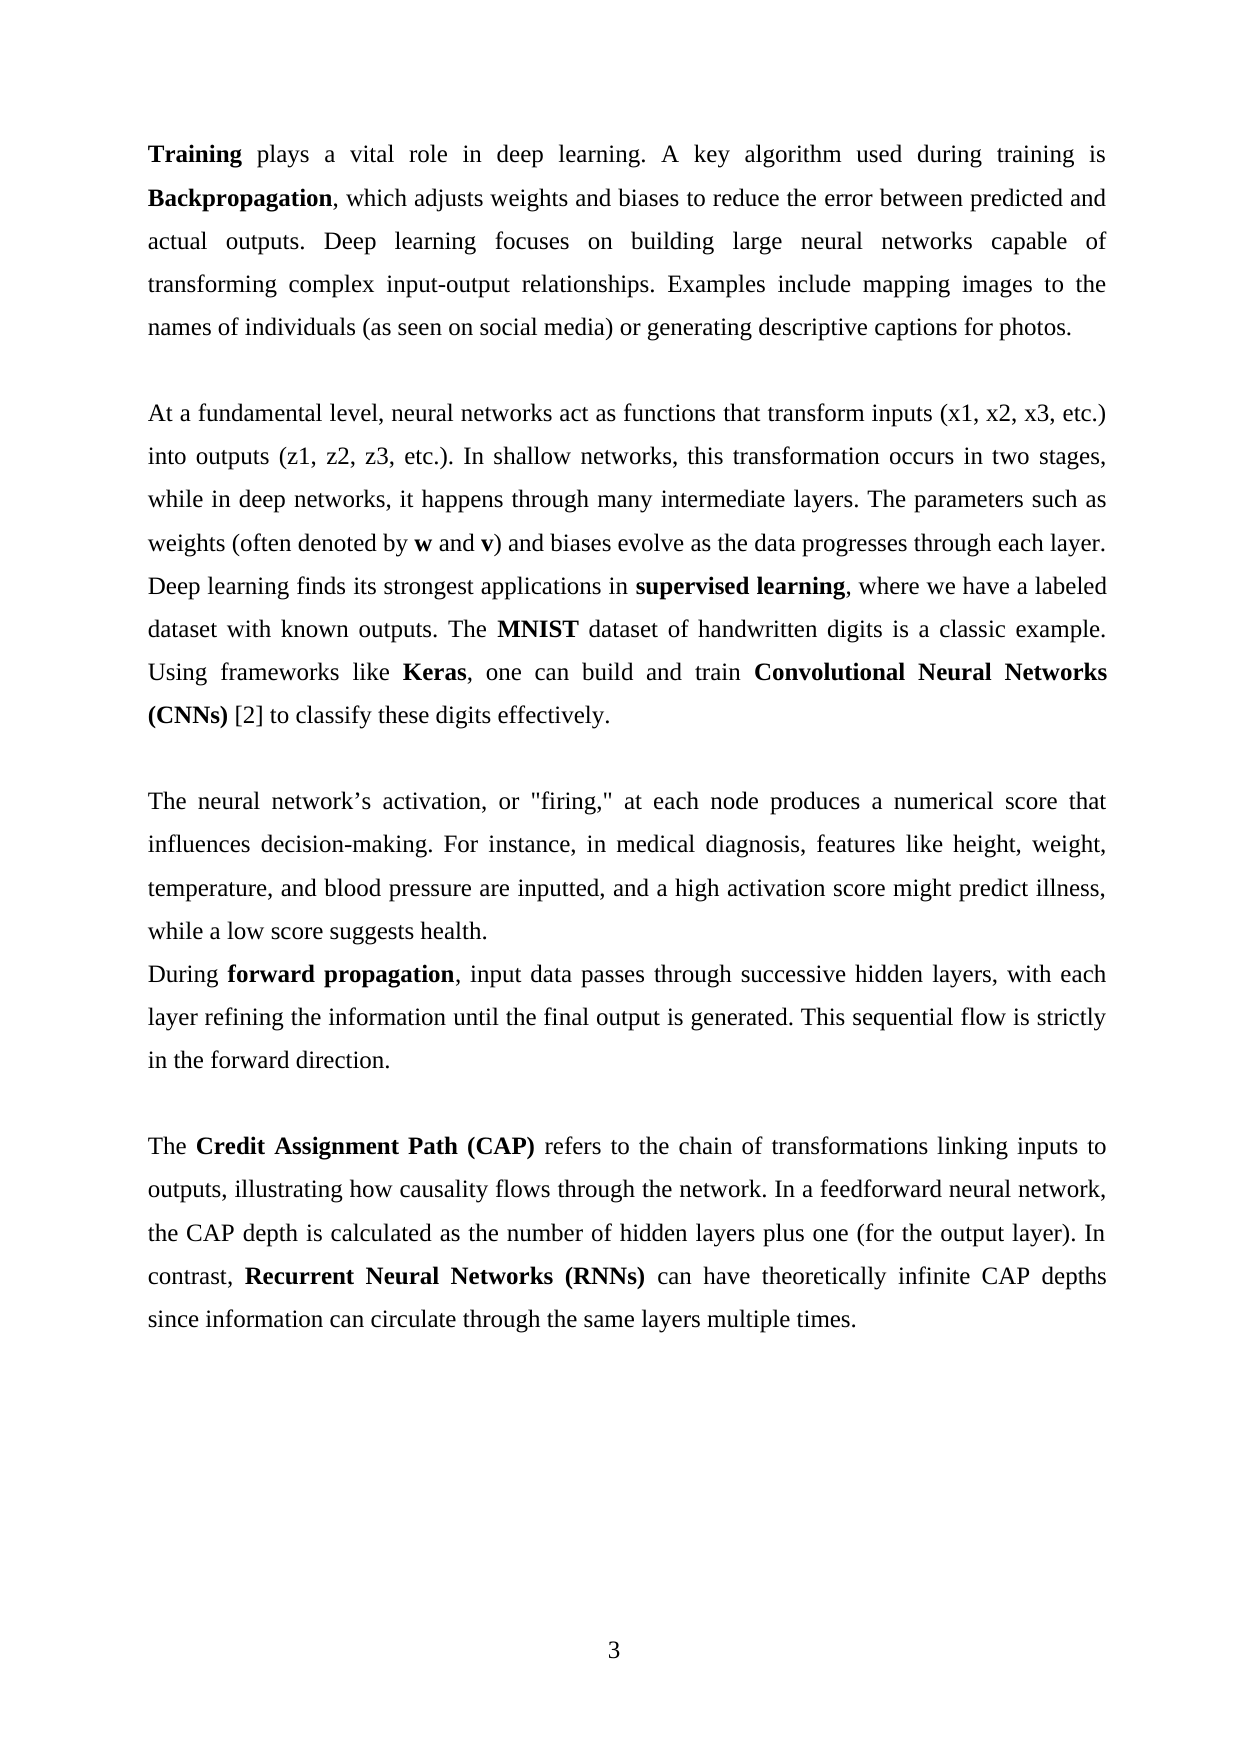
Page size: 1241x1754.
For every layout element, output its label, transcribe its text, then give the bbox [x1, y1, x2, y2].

text The neural network’s activation, or "firing," at each node produces a numerical score that influences decision-making. For instance, in medical diagnosis, features like height, weight, temperature, and blood pressure are inputted, and a high activation score might predict illness, while a low score suggests health. [148, 786, 1107, 944]
text Deep learning finds its strongest applications in supervised learning, where we have a labeled dataset with known outputs. The MNIST dataset of handwritten digits is a classic example. Using frameworks like Keras, one can build and train Convolutional Neural Networks (CNNs) [2] to classify these digits effectively. [148, 571, 1107, 729]
text During forward propagation, input data passes through successive hidden layers, with each layer refining the information until the final output is generated. This sequential flow is strictly in the forward direction. [148, 959, 1107, 1074]
text Training plays a vital role in deep learning. A key algorithm used during training is Backpropagation, which adjusts weights and biases to reduce the error between predicted and actual outputs. Deep learning focuses on building large neural networks capable of transforming complex input-output relationships. Examples include mapping images to the names of individuals (as seen on social media) or generating descriptive captions for photos. [148, 139, 1107, 341]
text At a fundamental level, neural networks act as functions that transform inputs (x1, x2, x3, etc.) into outputs (z1, z2, z3, etc.). In shallow networks, this transformation occurs in two stages, while in deep networks, it happens through many intermediate layers. The parameters such as weights (often denoted by w and v) and biases evolve as the data progresses through each layer. [148, 398, 1107, 556]
text The Credit Assignment Path (CAP) refers to the chain of transformations linking inputs to outputs, illustrating how causality flows through the network. In a feedforward neural network, the CAP depth is calculated as the number of hidden layers plus one (for the output layer). In contrast, Recurrent Neural Networks (RNNs) can have theoretically infinite CAP depths since information can circulate through the same layers multiple times. [148, 1131, 1107, 1333]
